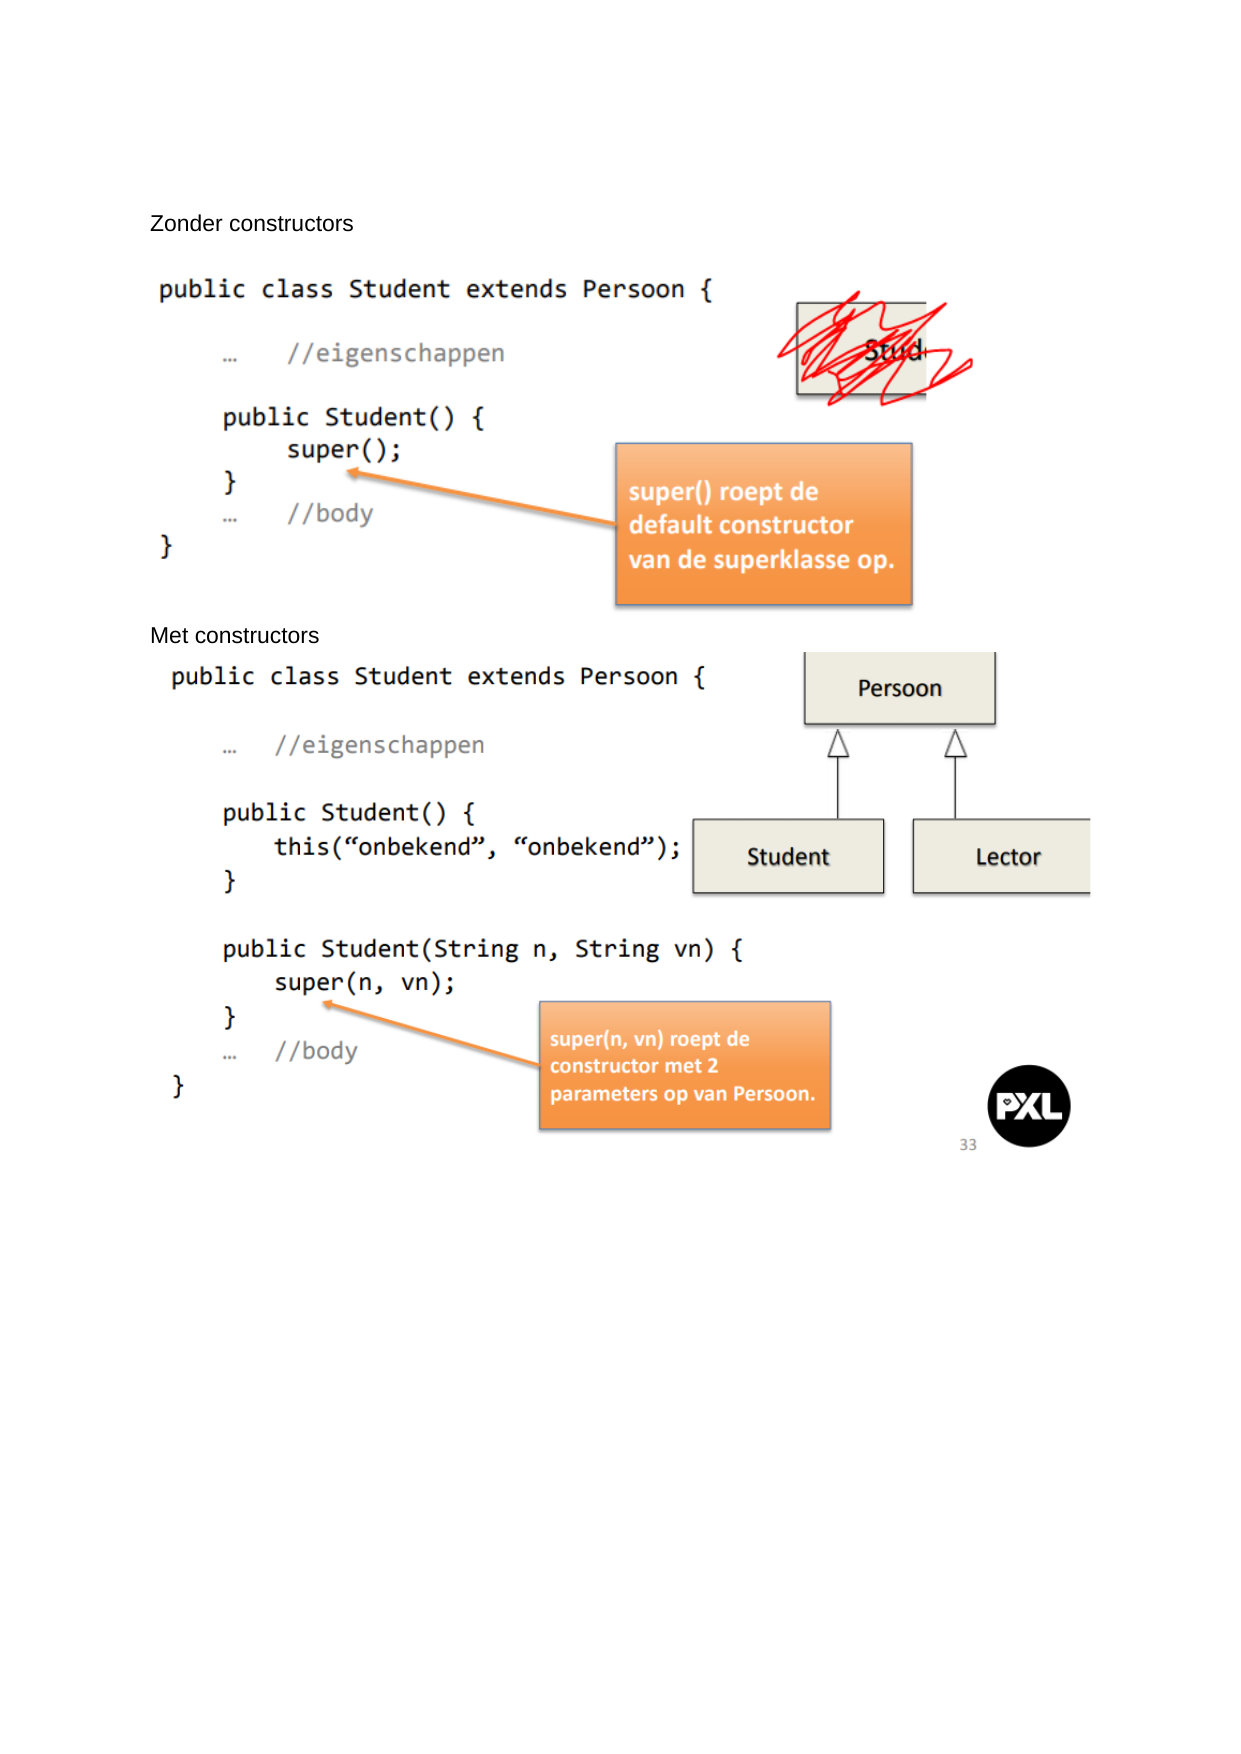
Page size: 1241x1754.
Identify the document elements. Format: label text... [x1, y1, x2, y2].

text Zonder constructors [150, 210, 1090, 237]
text Met constructors [150, 622, 1090, 648]
picture [150, 652, 1091, 1151]
picture [150, 240, 973, 619]
